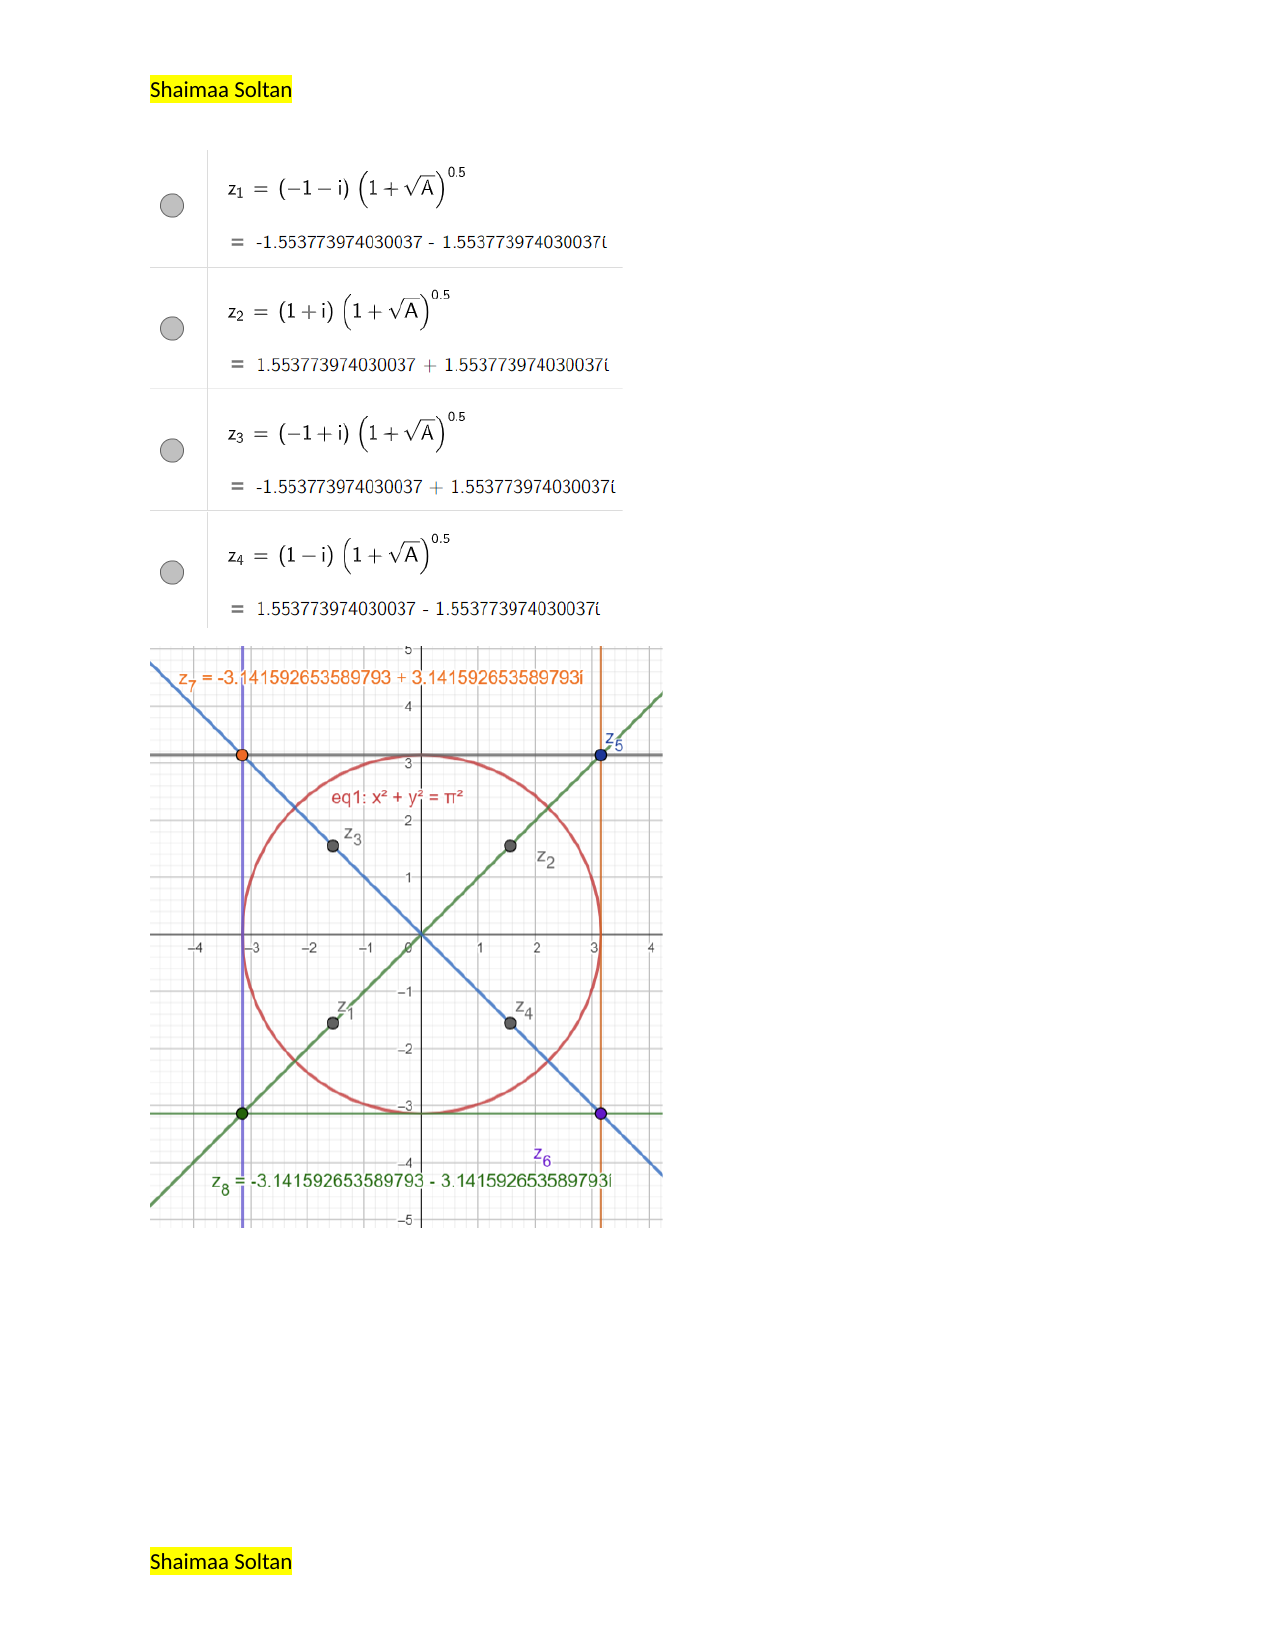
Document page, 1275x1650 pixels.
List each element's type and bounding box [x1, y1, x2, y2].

picture [150, 150, 623, 628]
picture [150, 646, 663, 1228]
